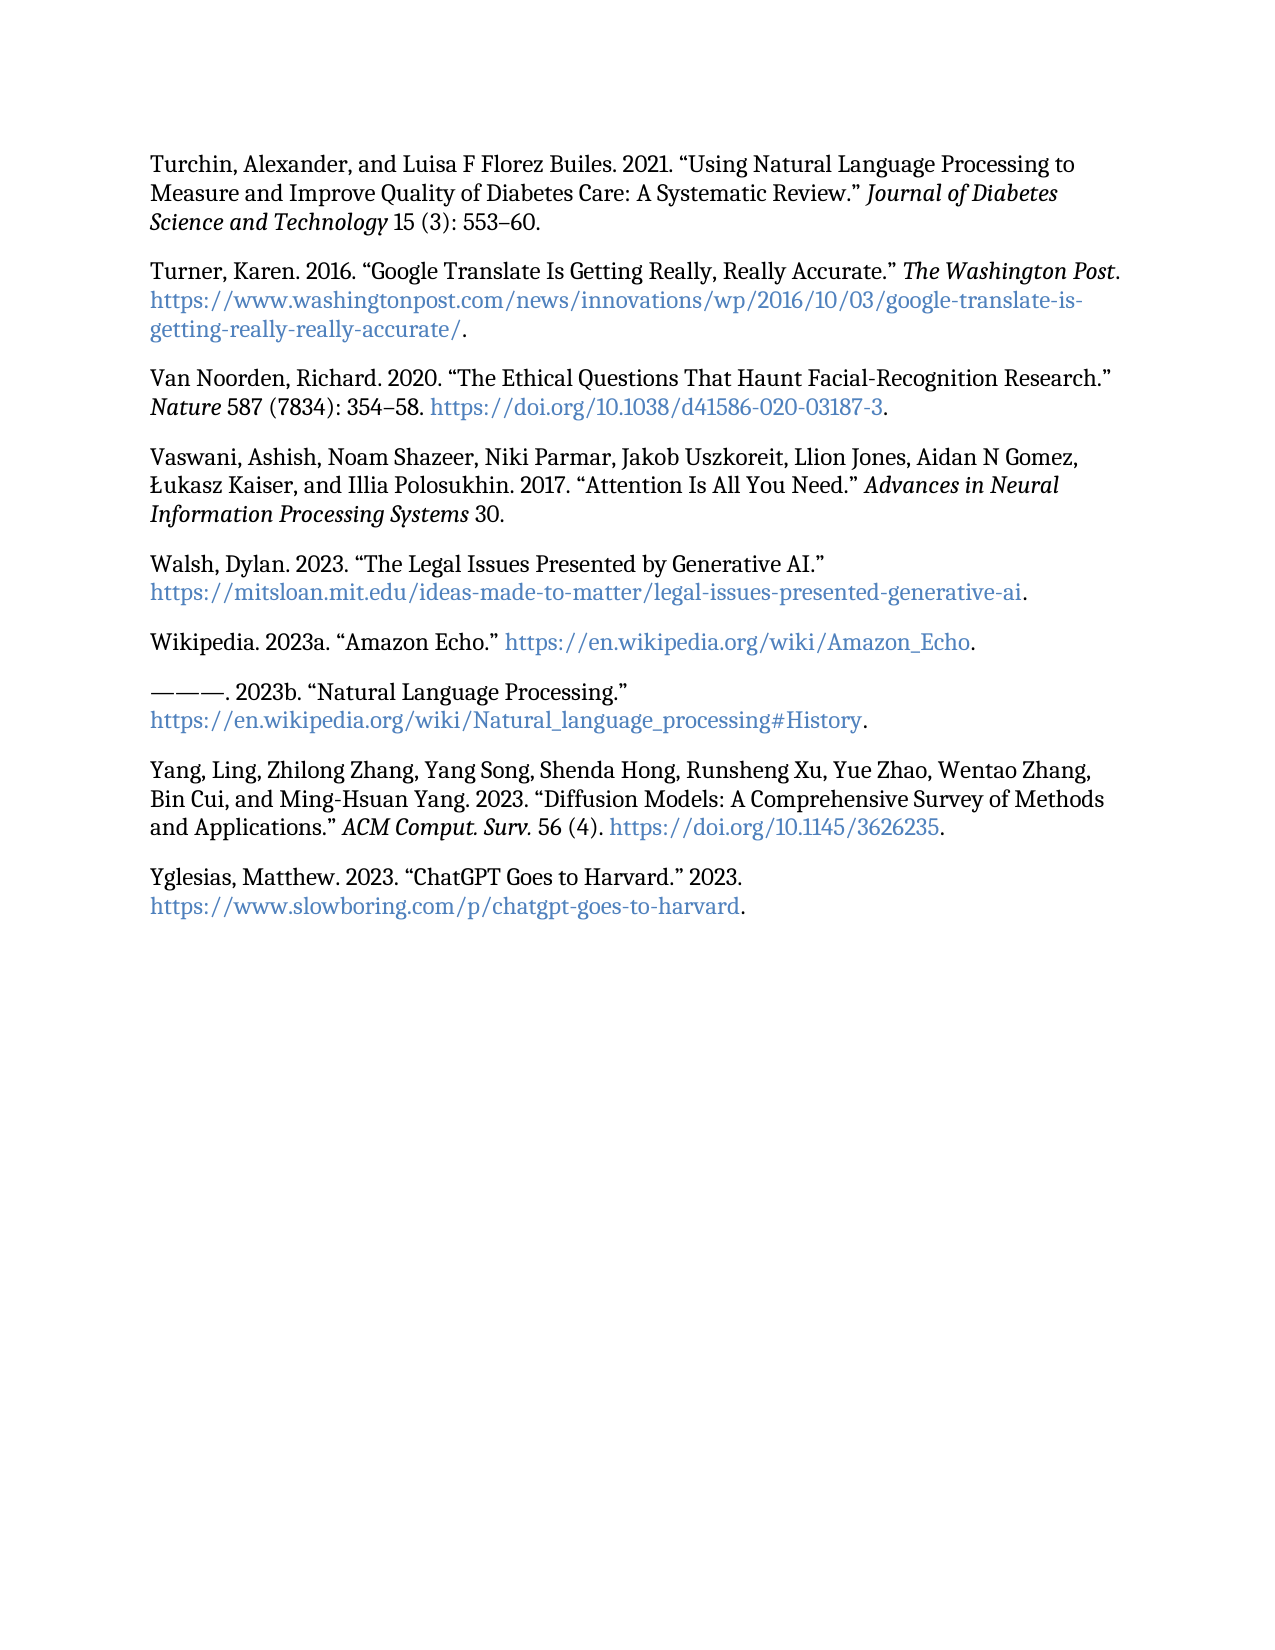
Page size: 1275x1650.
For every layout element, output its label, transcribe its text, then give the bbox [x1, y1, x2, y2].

text Yglesias, Matthew. 2023. “ChatGPT Goes to Harvard.” 2023. https://www.slowboring.com/p/chatgpt-goes-to-harvard. [150, 863, 1125, 920]
text Vaswani, Ashish, Noam Shazeer, Niki Parmar, Jakob Uszkoreit, Llion Jones, Aidan N Gomez, Łukasz Kaiser, and Illia Polosukhin. 2017. “Attention Is All You Need.” Advances in Neural Information Processing Systems 30. [150, 442, 1125, 529]
text Wikipedia. 2023a. “Amazon Echo.” https://en.wikipedia.org/wiki/Amazon_Echo. [150, 628, 1125, 657]
text Walsh, Dylan. 2023. “The Legal Issues Presented by Generative AI.” https://mitsloan.mit.edu/ideas-made-to-matter/legal-issues-presented-generative-ai. [150, 549, 1125, 607]
text Turchin, Alexander, and Luisa F Florez Builes. 2021. “Using Natural Language Processing to Measure and Improve Quality of Diabetes Care: A Systematic Review.” Journal of Diabetes Science and Technology 15 (3): 553–60. [150, 150, 1125, 236]
text Turner, Karen. 2016. “Google Translate Is Getting Really, Really Accurate.” The Washington Post. https://www.washingtonpost.com/news/innovations/wp/2016/10/03/google-translate-is-getting-really-really-accurate/. [150, 257, 1125, 343]
text ———. 2023b. “Natural Language Processing.” https://en.wikipedia.org/wiki/Natural_language_processing#History. [150, 677, 1125, 735]
text Van Noorden, Richard. 2020. “The Ethical Questions That Haunt Facial-Recognition Research.” Nature 587 (7834): 354–58. https://doi.org/10.1038/d41586-020-03187-3. [150, 364, 1125, 422]
text Yang, Ling, Zhilong Zhang, Yang Song, Shenda Hong, Runsheng Xu, Yue Zhao, Wentao Zhang, Bin Cui, and Ming-Hsuan Yang. 2023. “Diffusion Models: A Comprehensive Survey of Methods and Applications.” ACM Comput. Surv. 56 (4). https://doi.org/10.1145/3626235. [150, 756, 1125, 842]
